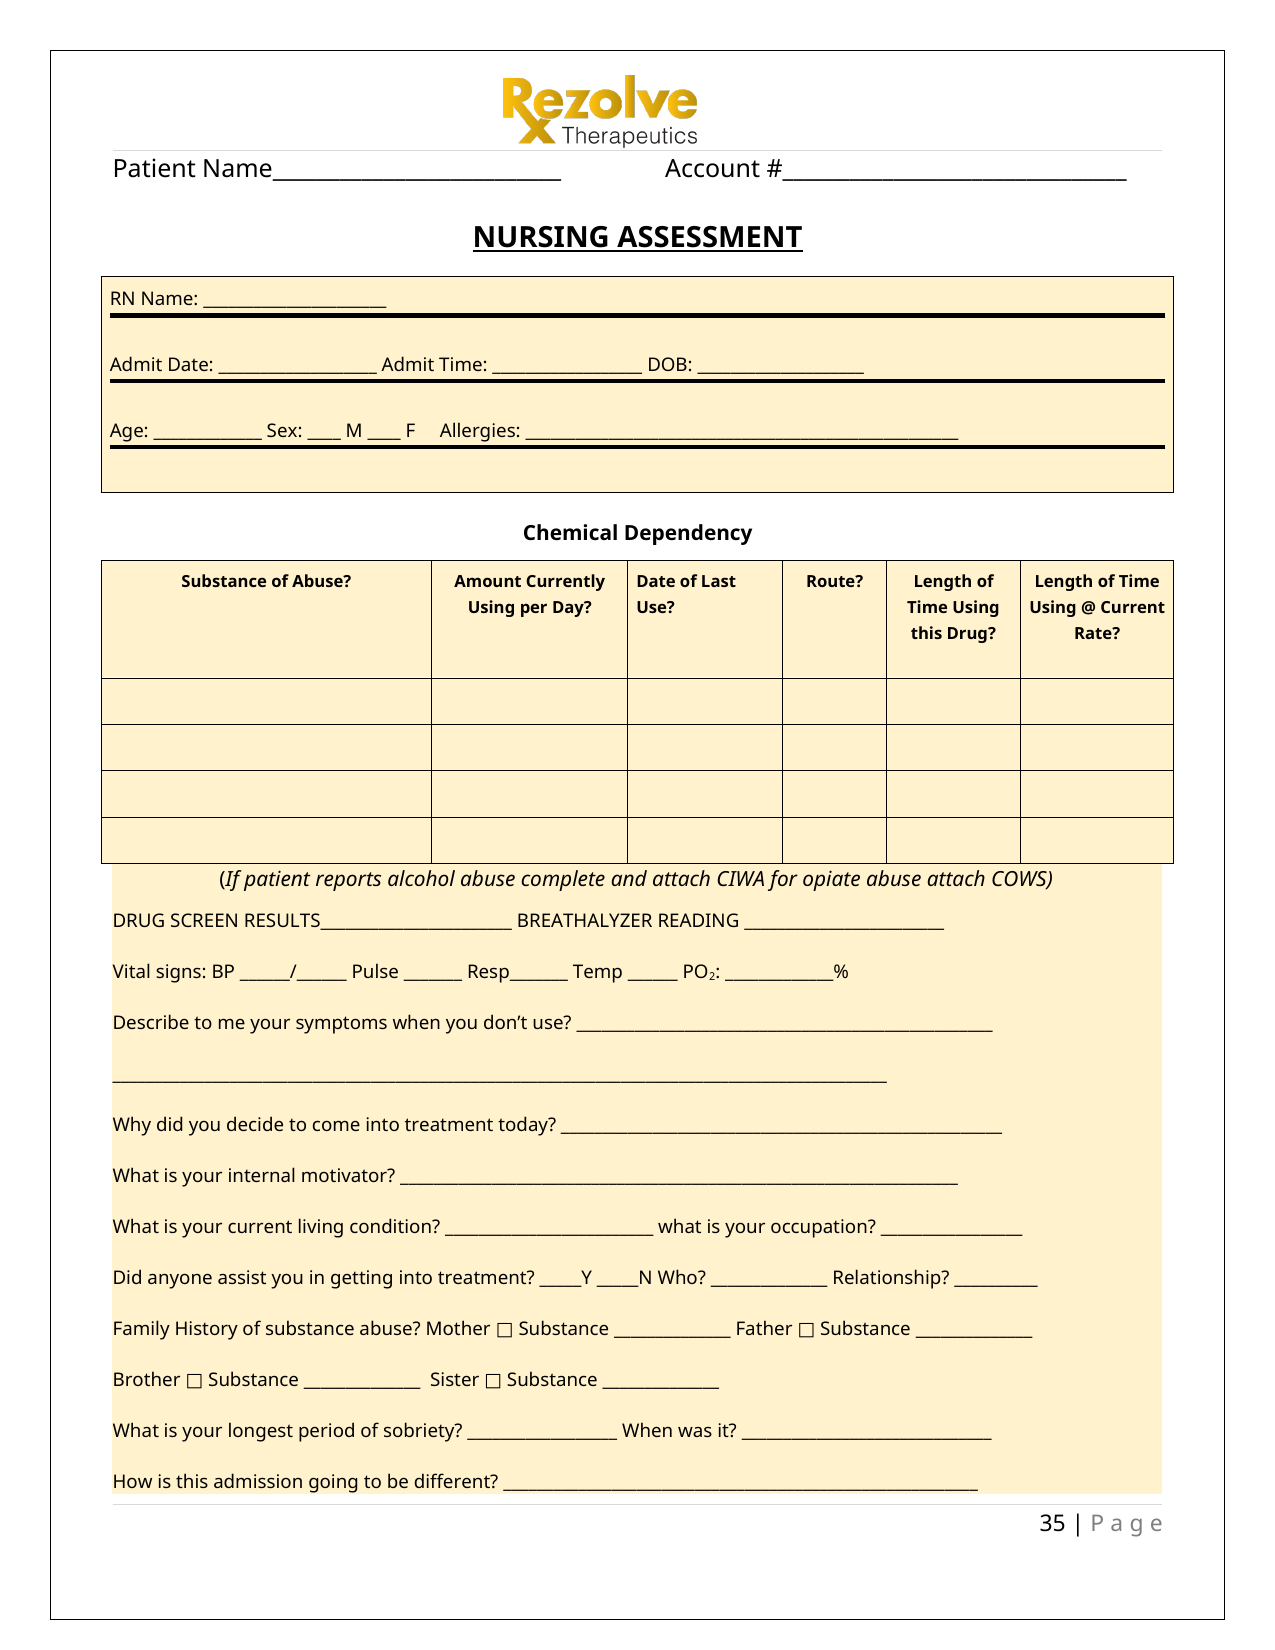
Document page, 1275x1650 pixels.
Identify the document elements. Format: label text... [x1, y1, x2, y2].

table_cell [783, 771, 886, 817]
table_cell [628, 679, 782, 724]
table_header Amount Currently Using per Day? [432, 561, 627, 677]
table_header RN Name: ______________________ Admit Date: ___________________ Admit Time: __________________ DOB: ____________________ Age: _____________ Sex: ____ M ____ F Allergies: ____________________________________________________ [102, 277, 1173, 492]
table_cell [783, 818, 886, 863]
text Vital signs: BP ______/______ Pulse _______ Resp_______ Temp ______ PO2: _____________% [112, 958, 1162, 983]
picture [503, 75, 697, 148]
table_cell [102, 818, 431, 863]
table_cell [1021, 818, 1173, 863]
text Did anyone assist you in getting into treatment? _____Y _____N Who? ______________ Relationship? __________ [112, 1264, 1162, 1290]
text Why did you decide to come into treatment today? _____________________________________________________ [112, 1111, 1162, 1137]
table_cell [1021, 771, 1173, 817]
table_header Date of Last Use? [628, 561, 782, 677]
table_cell [887, 818, 1020, 863]
table_cell [783, 679, 886, 724]
text Family History of substance abuse? Mother □ Substance ______________ Father □ Substance ______________ [112, 1315, 1162, 1341]
text NURSING ASSESSMENT [112, 217, 1162, 256]
text Brother □ Substance ______________ Sister □ Substance ______________ [112, 1366, 1162, 1392]
table_header Route? [783, 561, 886, 677]
table_header Length of Time Using @ Current Rate? [1021, 561, 1173, 677]
table_cell [783, 725, 886, 770]
table_cell [628, 771, 782, 817]
table_header Length of Time Using this Drug? [887, 561, 1020, 677]
text What is your longest period of sobriety? __________________ When was it? ______________________________ [112, 1417, 1162, 1443]
table_cell [432, 818, 627, 863]
text Describe to me your symptoms when you don’t use? __________________________________________________ [112, 1009, 1162, 1034]
text (If patient reports alcohol abuse complete and attach CIWA for opiate abuse attach COWS) [112, 864, 1162, 893]
text Chemical Dependency [112, 518, 1162, 546]
table_cell [432, 771, 627, 817]
text DRUG SCREEN RESULTS_______________________ BREATHALYZER READING ________________________ [112, 907, 1162, 932]
table_cell [887, 771, 1020, 817]
table_cell [628, 818, 782, 863]
table_cell [887, 679, 1020, 724]
text What is your internal motivator? ___________________________________________________________________ [112, 1162, 1162, 1188]
table_cell [628, 725, 782, 770]
table_cell [887, 725, 1020, 770]
text How is this admission going to be different? _________________________________________________________ [112, 1468, 1162, 1494]
table_cell [102, 725, 431, 770]
table_cell [102, 771, 431, 817]
table_header Substance of Abuse? [102, 561, 431, 677]
table_cell [432, 725, 627, 770]
text What is your current living condition? _________________________ what is your occupation? _________________ [112, 1213, 1162, 1239]
table_cell [432, 679, 627, 724]
text _____________________________________________________________________________________________ [112, 1060, 1162, 1086]
table_cell [1021, 725, 1173, 770]
table_cell [102, 679, 431, 724]
table_cell [1021, 679, 1173, 724]
